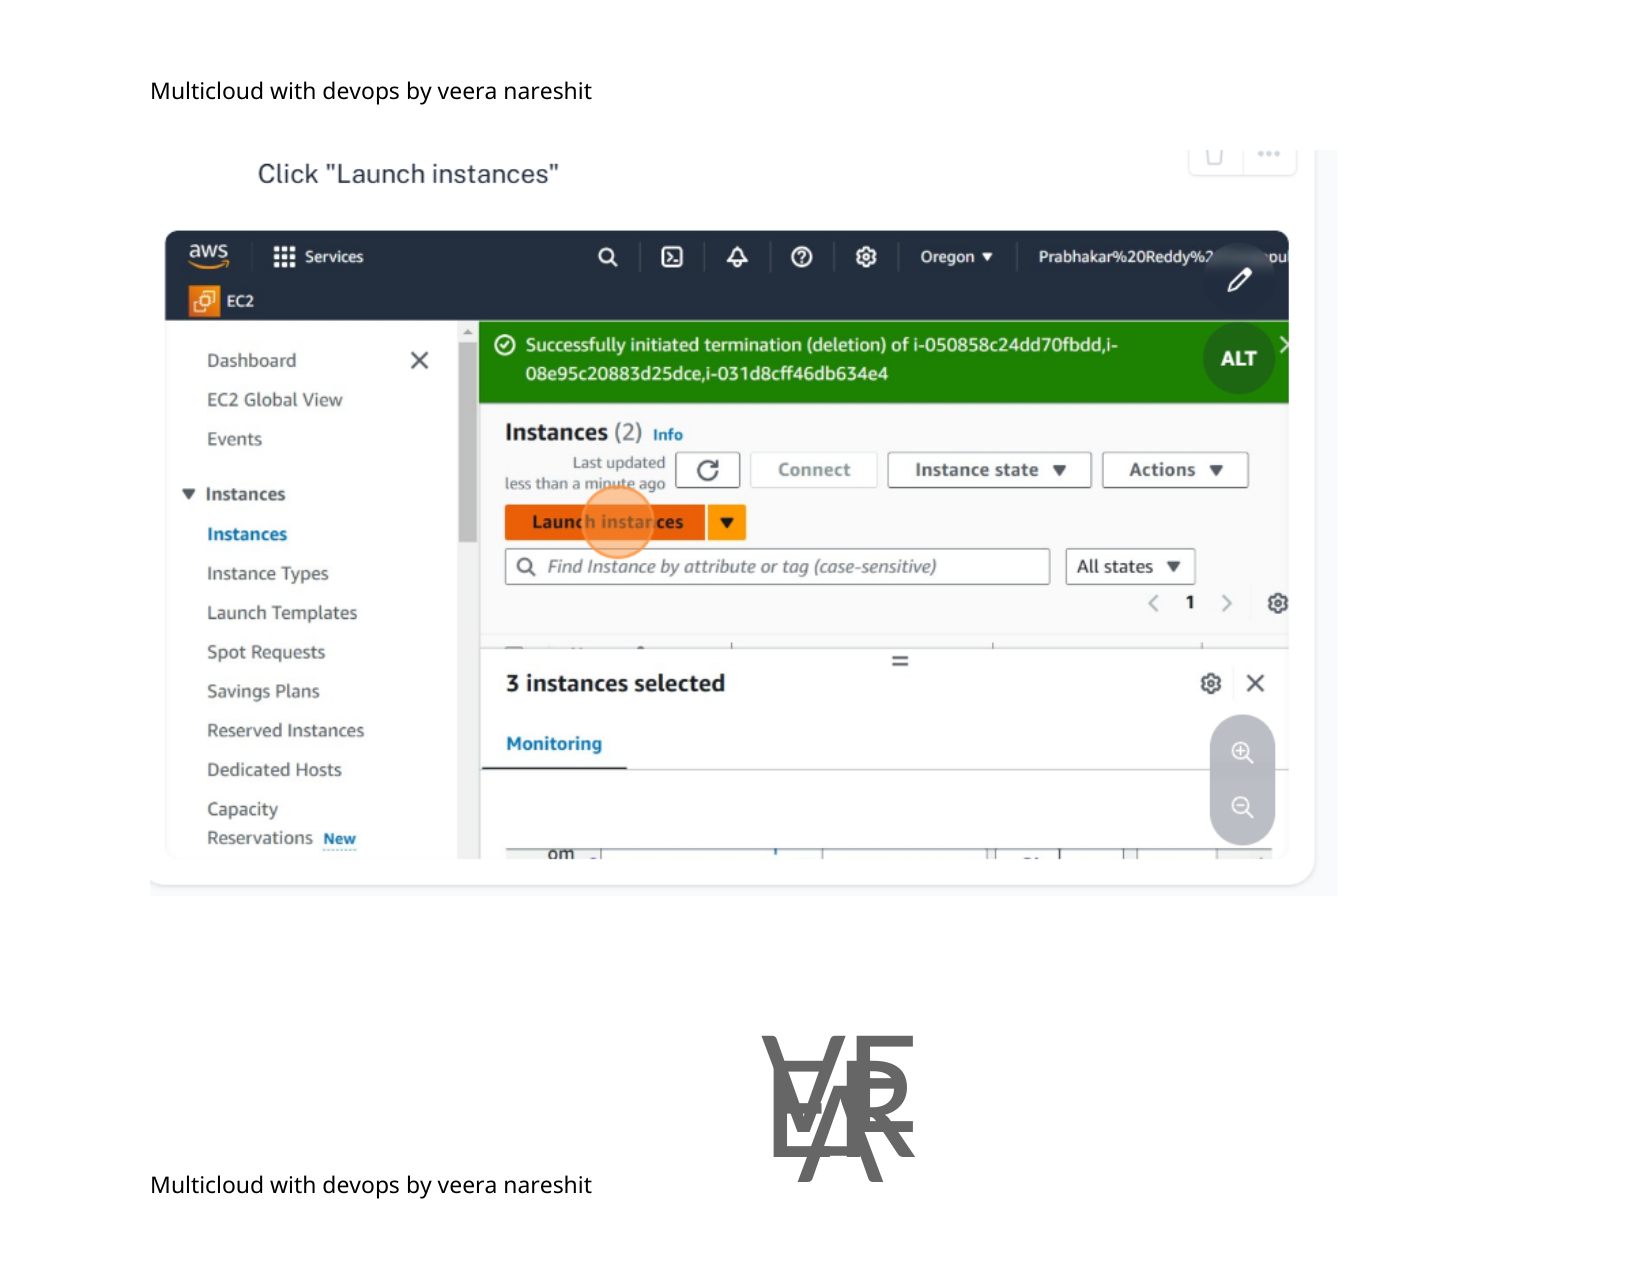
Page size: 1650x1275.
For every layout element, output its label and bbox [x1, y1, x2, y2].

picture [150, 150, 1338, 896]
